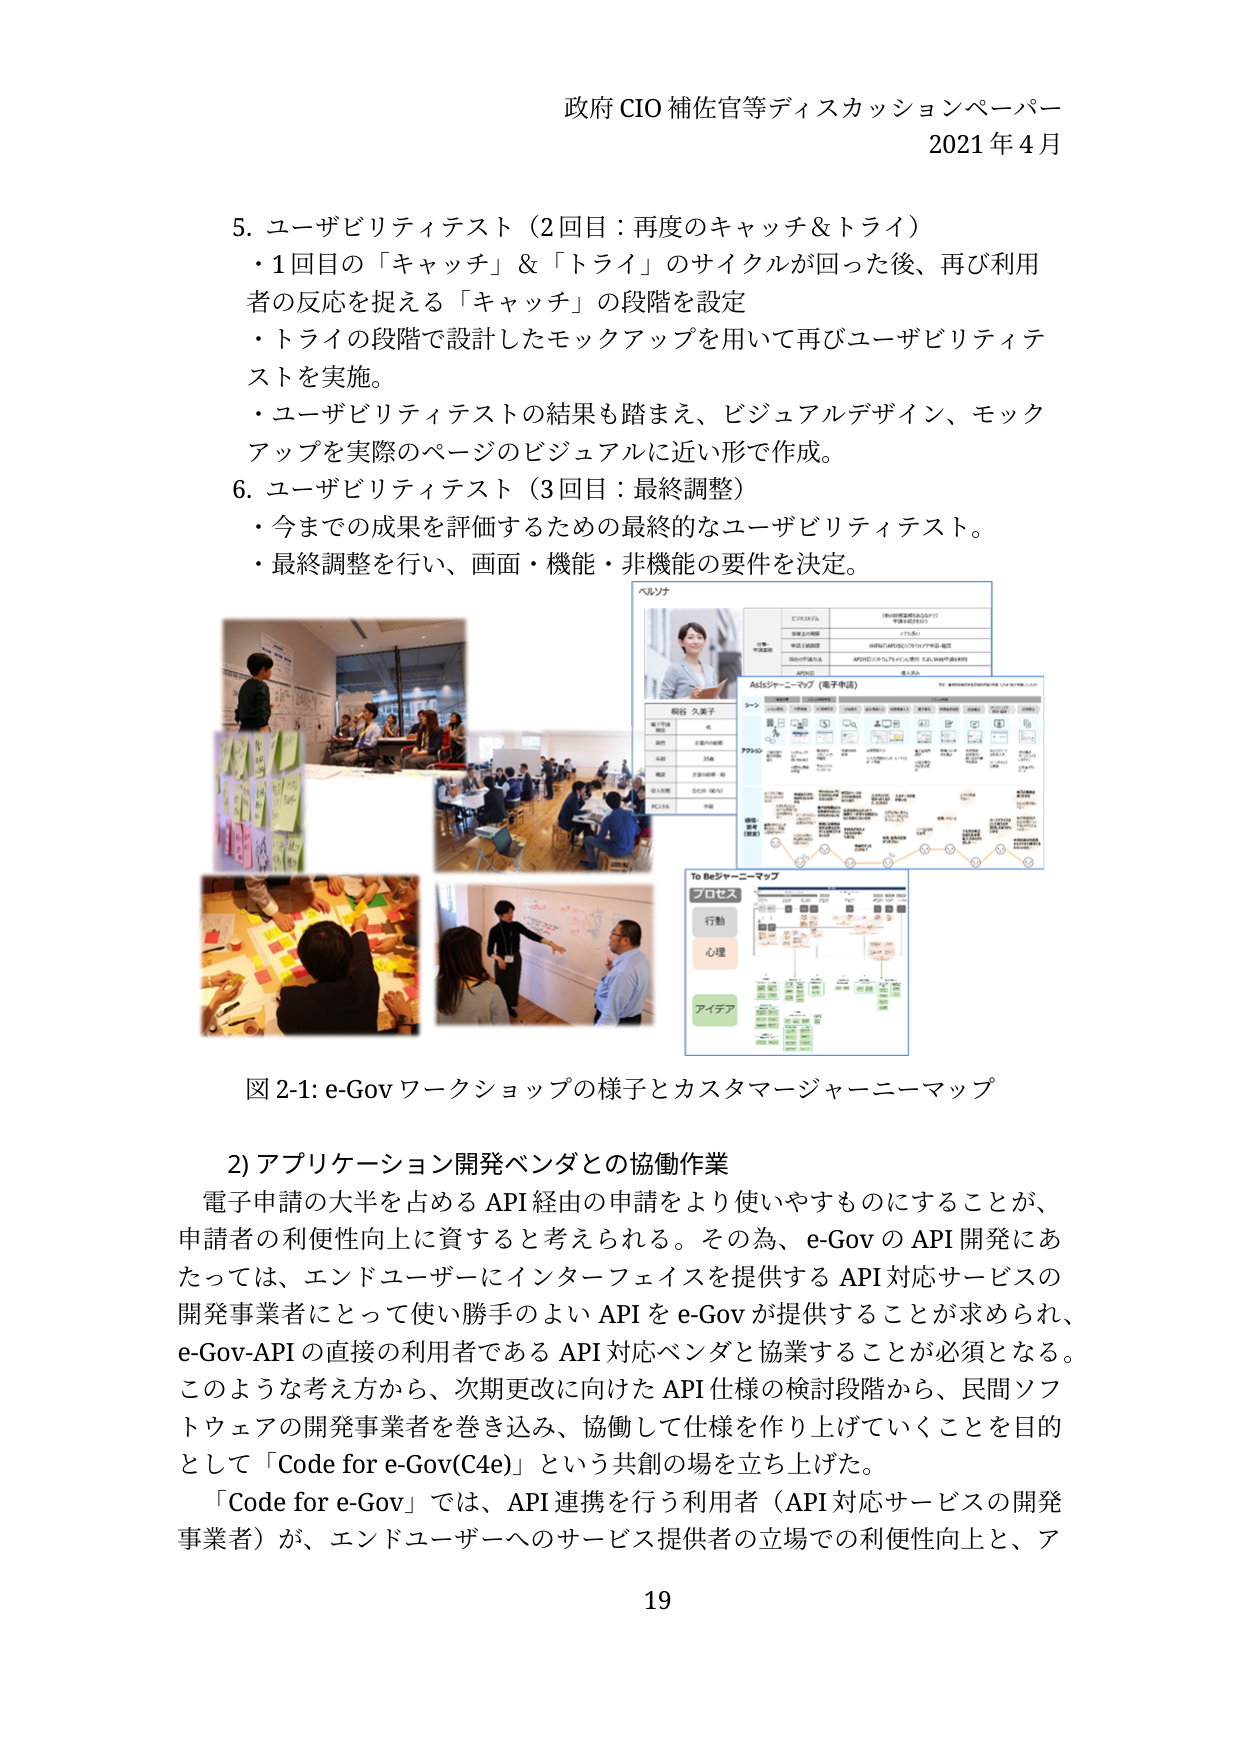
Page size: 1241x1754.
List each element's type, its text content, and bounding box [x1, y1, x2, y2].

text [177, 1482, 1063, 1557]
list ユーザビリティテスト（3回目：最終調整） [207, 469, 1063, 507]
list ・1回目の「キャッチ」＆「トライ」のサイクルが回った後、再び利用者の反応を捉える「キャッチ」の段階を設定 [247, 244, 1063, 319]
list ・今までの成果を評価するための最終的なユーザビリティテスト。 [247, 507, 1063, 544]
list ・トライの段階で設計したモックアップを用いて再びユーザビリティテストを実施。 [247, 319, 1063, 394]
subtitle アプリケーション開発ベンダとの協働作業 [202, 1144, 1063, 1182]
picture [196, 581, 1045, 1056]
text 電子申請の大半を占めるAPI経由の申請をより使いやすものにすることが、申請者の利便性向上に資すると考えられる。その為、e-GovのAPI開発にあたっては、エンドユーザーにインターフェイスを提供するAPI対応サービスの開発事業者にとって使い勝手のよいAPIをe-Govが提供することが求められ、e-Gov-APIの直接の利用者であるAPI対応ベンダと協業することが必須となる。このような考え方から、次期更改に向けたAPI仕様の検討段階から、民間ソフトウェアの開発事業者を巻き込み、協働して仕様を作り上げていくことを目的として「Code for e-Gov(C4e)」という共創の場を立ち上げた。 [177, 1182, 1063, 1482]
text 図2-1: e-Govワークショップの様子とカスタマージャーニーマップ [177, 1069, 1063, 1107]
list ・ユーザビリティテストの結果も踏まえ、ビジュアルデザイン、モックアップを実際のページのビジュアルに近い形で作成。 [247, 394, 1063, 469]
list ユーザビリティテスト（2回目：再度のキャッチ＆トライ） [207, 207, 1063, 244]
list ・最終調整を行い、画面・機能・非機能の要件を決定。 [247, 544, 1063, 582]
